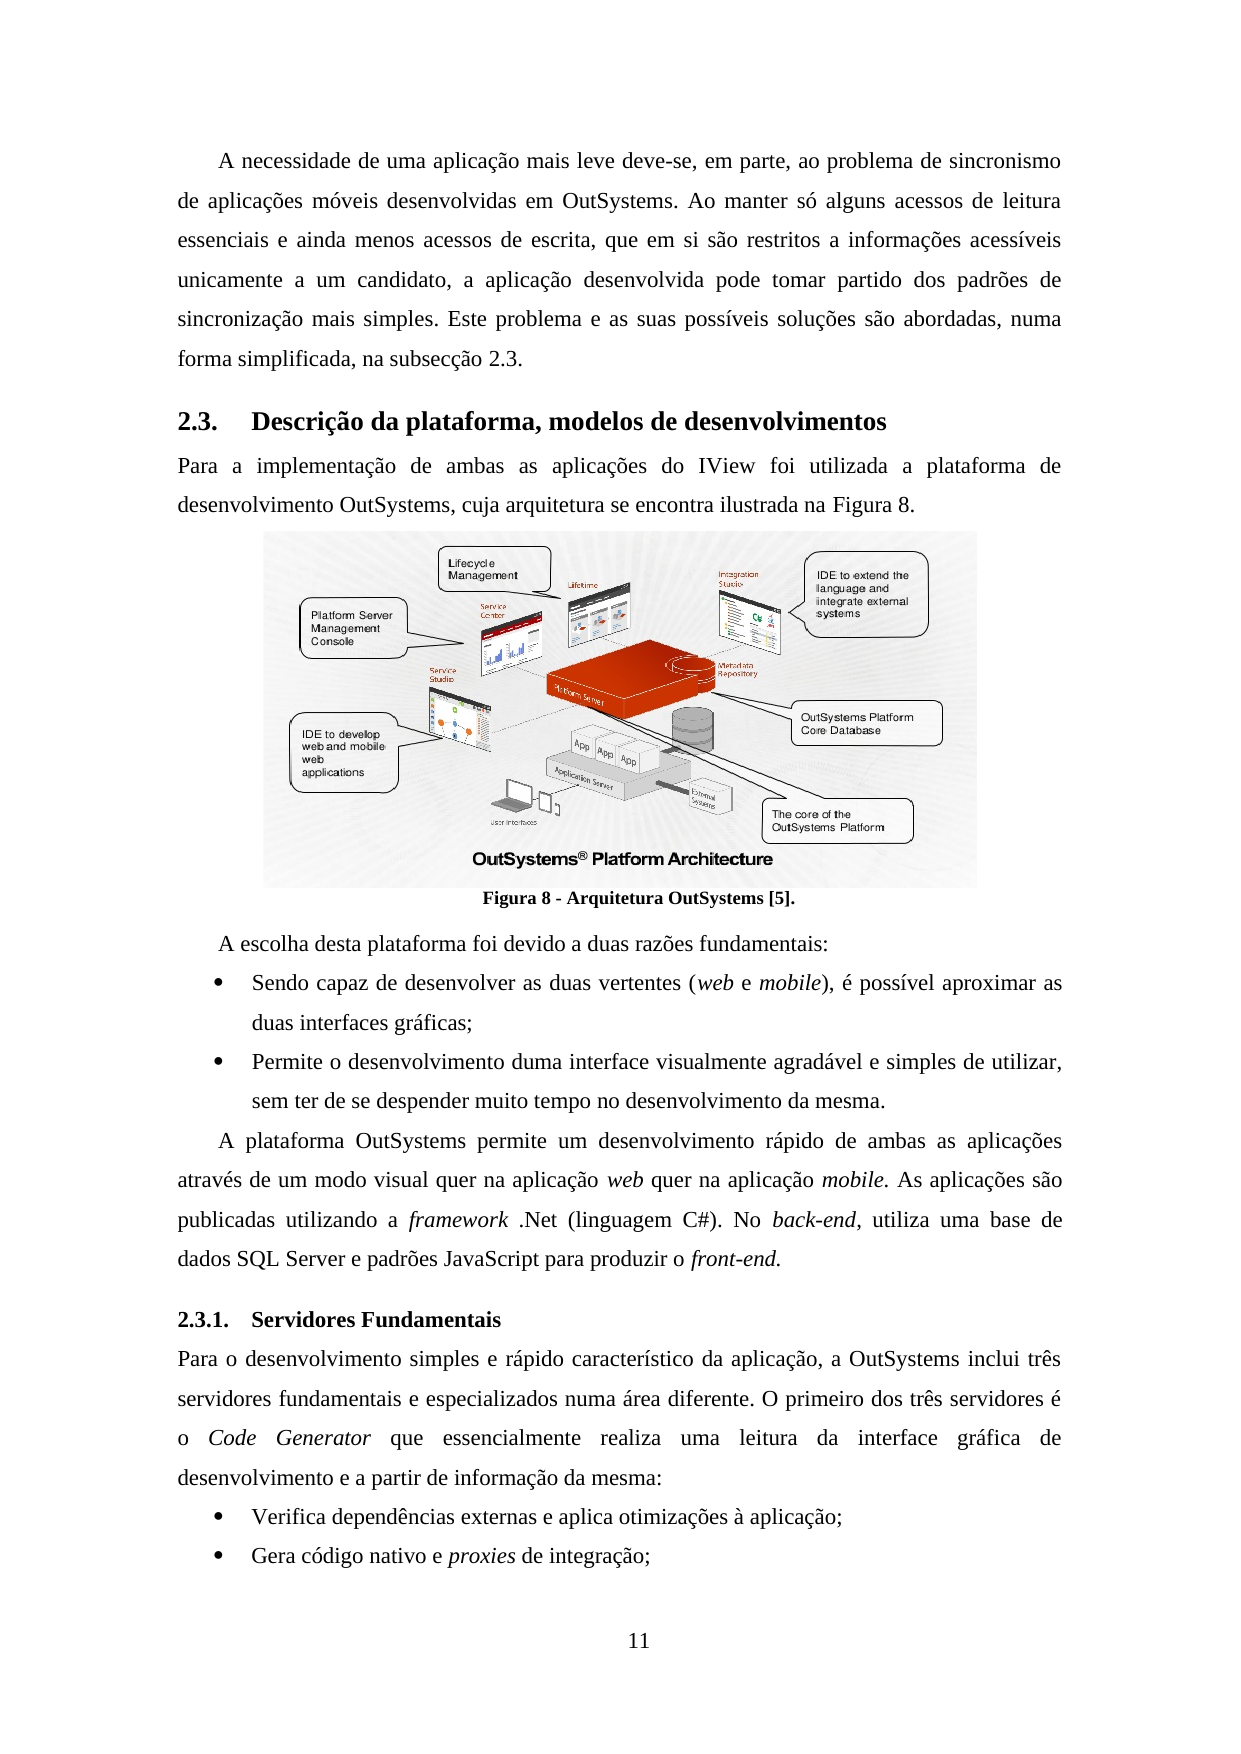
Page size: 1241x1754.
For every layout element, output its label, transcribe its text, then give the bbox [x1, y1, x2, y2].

text Para a implementação de ambas as aplicações do IView foi utilizada a plataforma de desenvolvimento OutSystems, cuja arquitetura se encontra ilustrada na Figura 7. [177, 452, 1063, 518]
text A necessidade de uma aplicação mais leve deve-se, em parte, ao problema de sincronismo de aplicações móveis desenvolvidas em OutSystems. Ao manter só alguns acessos de leitura essenciais e ainda menos acessos de escrita, que em si são restritos a informações acessíveis unicamente a um candidato, a aplicação desenvolvida pode tomar partido dos padrões de sincronização mais simples. Este problema e as suas possíveis soluções são abordadas, numa forma simplificada, na subsecção 2.3. [177, 148, 1063, 371]
list Gera código nativo e proxies de integração; [214, 1543, 1063, 1569]
picture [263, 531, 977, 888]
text Para o desenvolvimento simples e rápido característico da aplicação, a OutSystems inclui três servidores fundamentais e especializados numa área diferente. O primeiro dos três servidores é o Code Generator que essencialmente realiza uma leitura da interface gráfica de desenvolvimento e a partir de informação da mesma: [177, 1345, 1063, 1490]
subtitle Servidores Fundamentais [177, 1306, 1063, 1332]
text A escolha desta plataforma foi devido a duas razões fundamentais: [177, 929, 1063, 956]
subtitle Descrição da plataforma, modelos de desenvolvimentos [177, 405, 1063, 436]
list Sendo capaz de desenvolver as duas vertentes (web e mobile), é possível aproximar as duas interfaces gráficas; [214, 969, 1063, 1035]
text A plataforma OutSystems permite um desenvolvimento rápido de ambas as aplicações através de um modo visual quer na aplicação web quer na aplicação mobile. As aplicações são publicadas utilizando a framework .Net (linguagem C#). No back-end, utiliza uma base de dados SQL Server e padrões JavaScript para produzir o front-end. [177, 1127, 1063, 1272]
text Figura 8 - Arquitetura OutSystems. [177, 887, 1063, 909]
list Permite o desenvolvimento duma interface visualmente agradável e simples de utilizar, sem ter de se despender muito tempo no desenvolvimento da mesma. [214, 1048, 1063, 1114]
list Verifica dependências externas e aplica otimizações à aplicação; [214, 1503, 1063, 1529]
